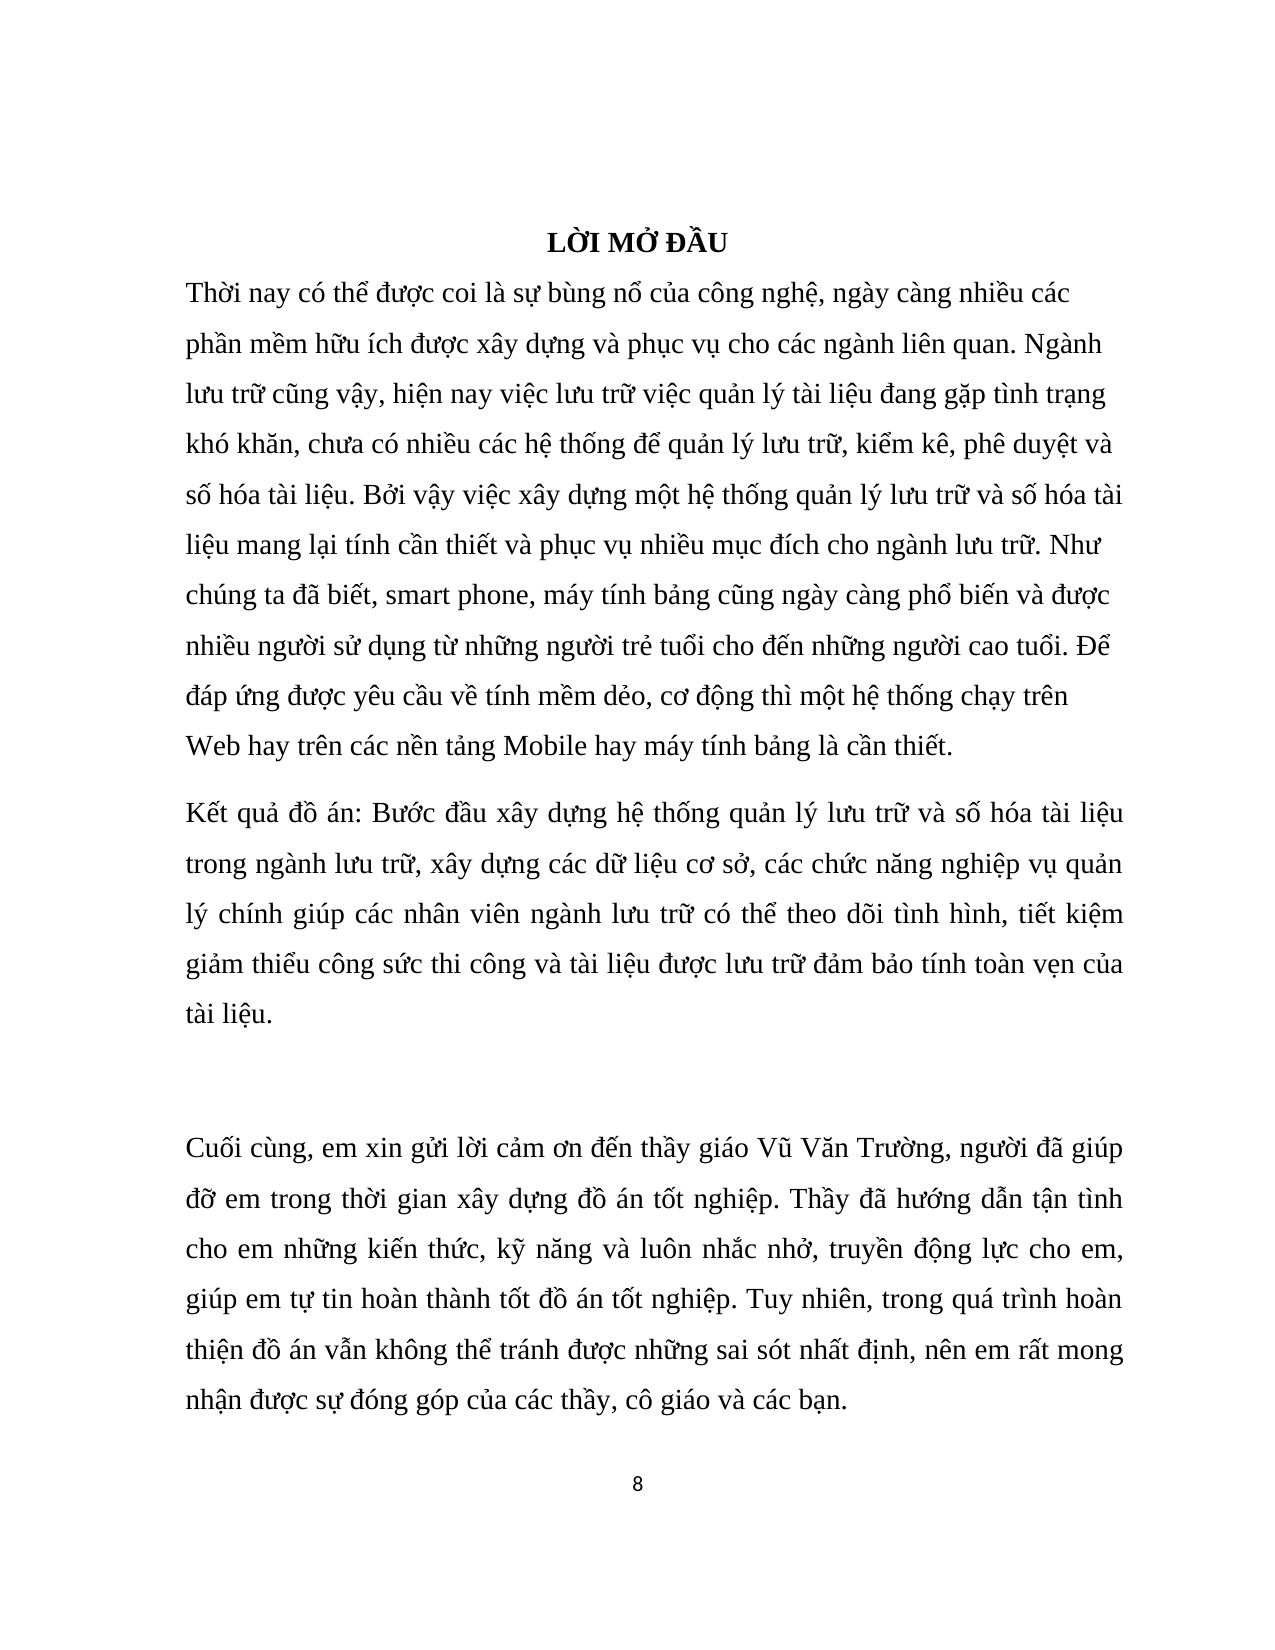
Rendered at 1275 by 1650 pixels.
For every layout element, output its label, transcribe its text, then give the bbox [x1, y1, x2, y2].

text Cuối cùng, em xin gửi lời cảm ơn đến thầy giáo Vũ Văn Trường, người đã giúp đỡ em trong thời gian xây dựng đồ án tốt nghiệp. Thầy đã hướng dẫn tận tình cho em những kiến thức, kỹ năng và luôn nhắc nhở, truyền động lực cho em, giúp em tự tin hoàn thành tốt đồ án tốt nghiệp. Tuy nhiên, trong quá trình hoàn thiện đồ án vẫn không thể tránh được những sai sót nhất định, nên em rất mong nhận được sự đóng góp của các thầy, cô giáo và các bạn. [185, 1131, 1125, 1416]
subtitle LỜI MỞ ĐẦU [150, 225, 1125, 259]
text Kết quả đồ án: Bước đầu xây dựng hệ thống quản lý lưu trữ và số hóa tài liệu trong ngành lưu trữ, xây dựng các dữ liệu cơ sở, các chức năng nghiệp vụ quản lý chính giúp các nhân viên ngành lưu trữ có thể theo dõi tình hình, tiết kiệm giảm thiểu công sức thi công và tài liệu được lưu trữ đảm bảo tính toàn vẹn của tài liệu. [185, 795, 1125, 1030]
text Thời nay có thể được coi là sự bùng nổ của công nghệ, ngày càng nhiều các phần mềm hữu ích được xây dựng và phục vụ cho các ngành liên quan. Ngành lưu trữ cũng vậy, hiện nay việc lưu trữ việc quản lý tài liệu đang gặp tình trạng khó khăn, chưa có nhiều các hệ thống để quản lý lưu trữ, kiểm kê, phê duyệt và số hóa tài liệu. Bởi vậy việc xây dựng một hệ thống quản lý lưu trữ và số hóa tài liệu mang lại tính cần thiết và phục vụ nhiều mục đích cho ngành lưu trữ. Như chúng ta đã biết, smart phone, máy tính bảng cũng ngày càng phổ biến và được nhiều người sử dụng từ những người trẻ tuổi cho đến những người cao tuổi. Để đáp ứng được yêu cầu về tính mềm dẻo, cơ động thì một hệ thống chạy trên Web hay trên các nền tảng Mobile hay máy tính bảng là cần thiết. [185, 276, 1125, 762]
